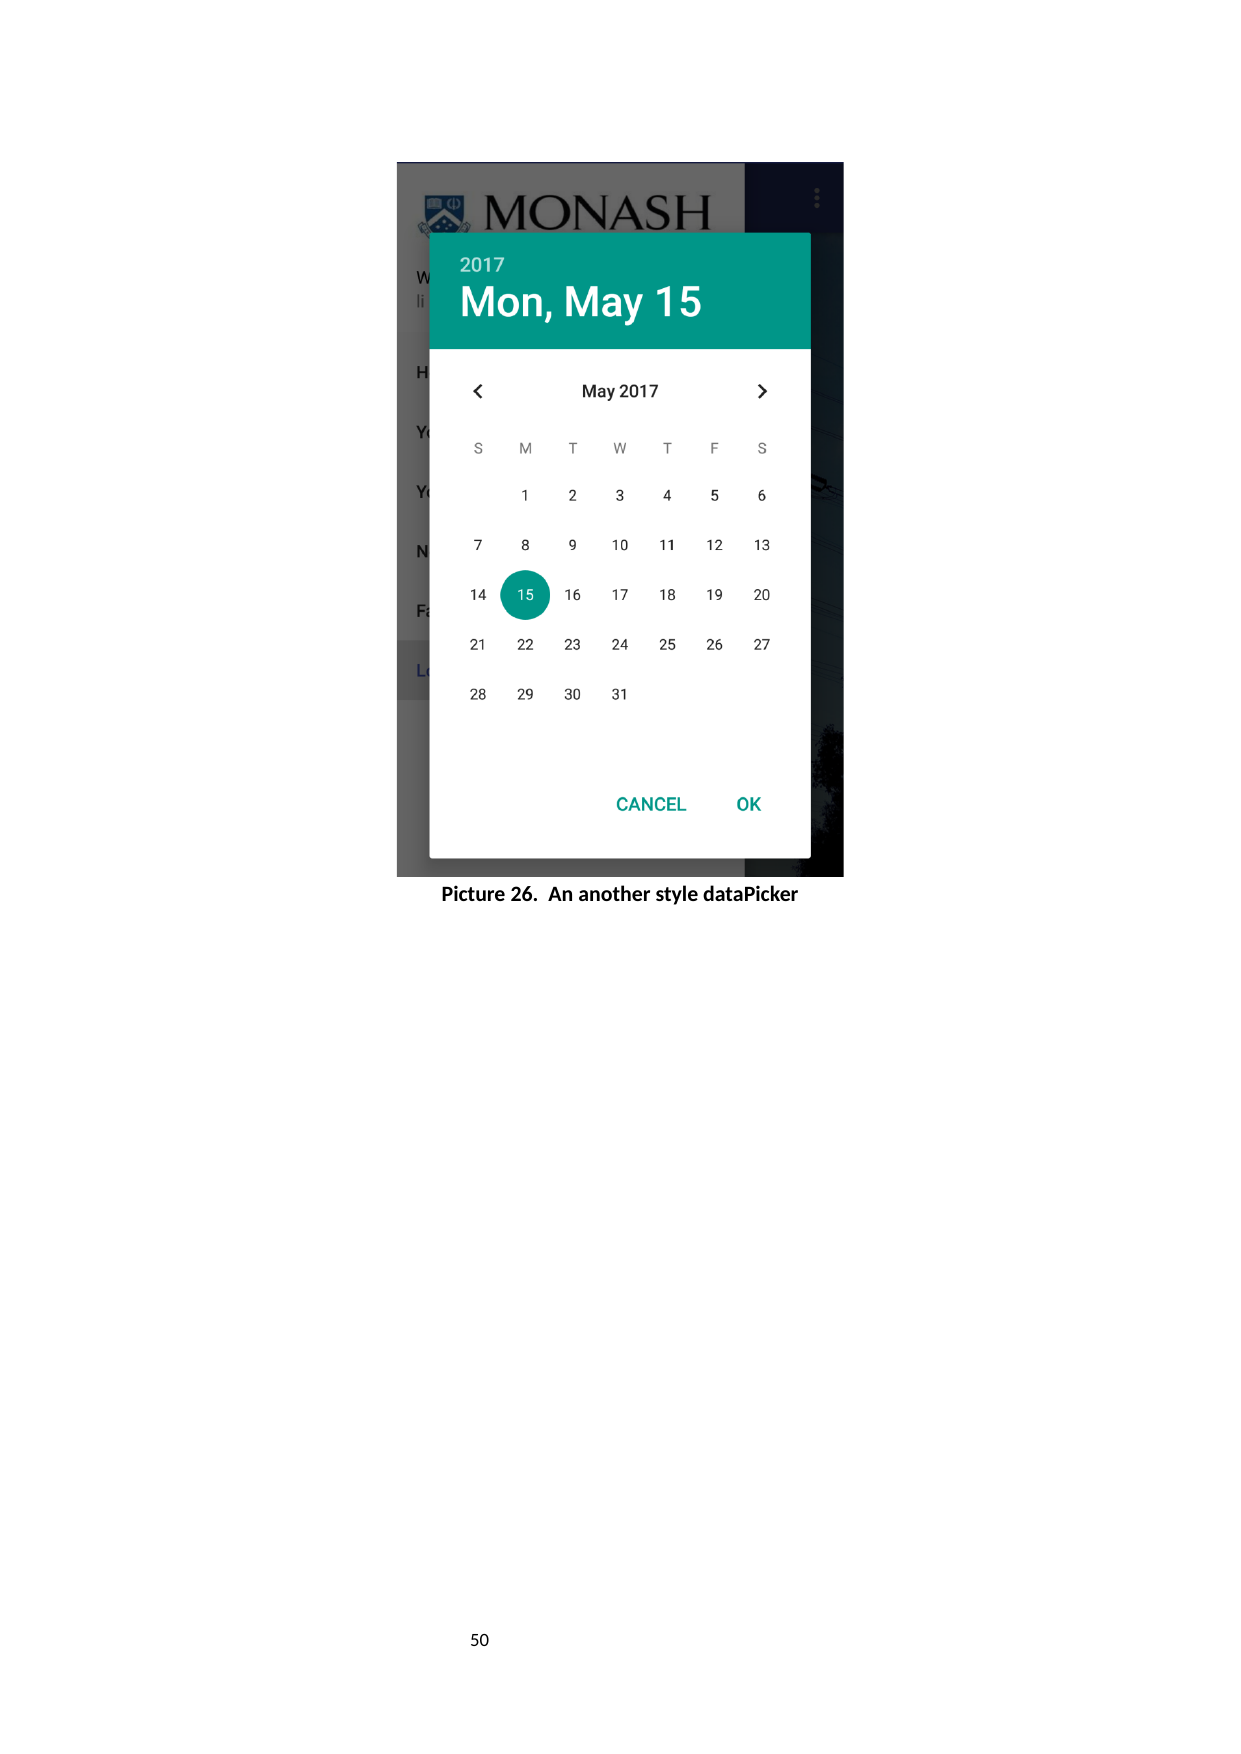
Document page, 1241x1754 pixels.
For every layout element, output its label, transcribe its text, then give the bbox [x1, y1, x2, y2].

text Picture 26. An another style dataPicker [187, 877, 1053, 909]
picture [396, 162, 844, 877]
